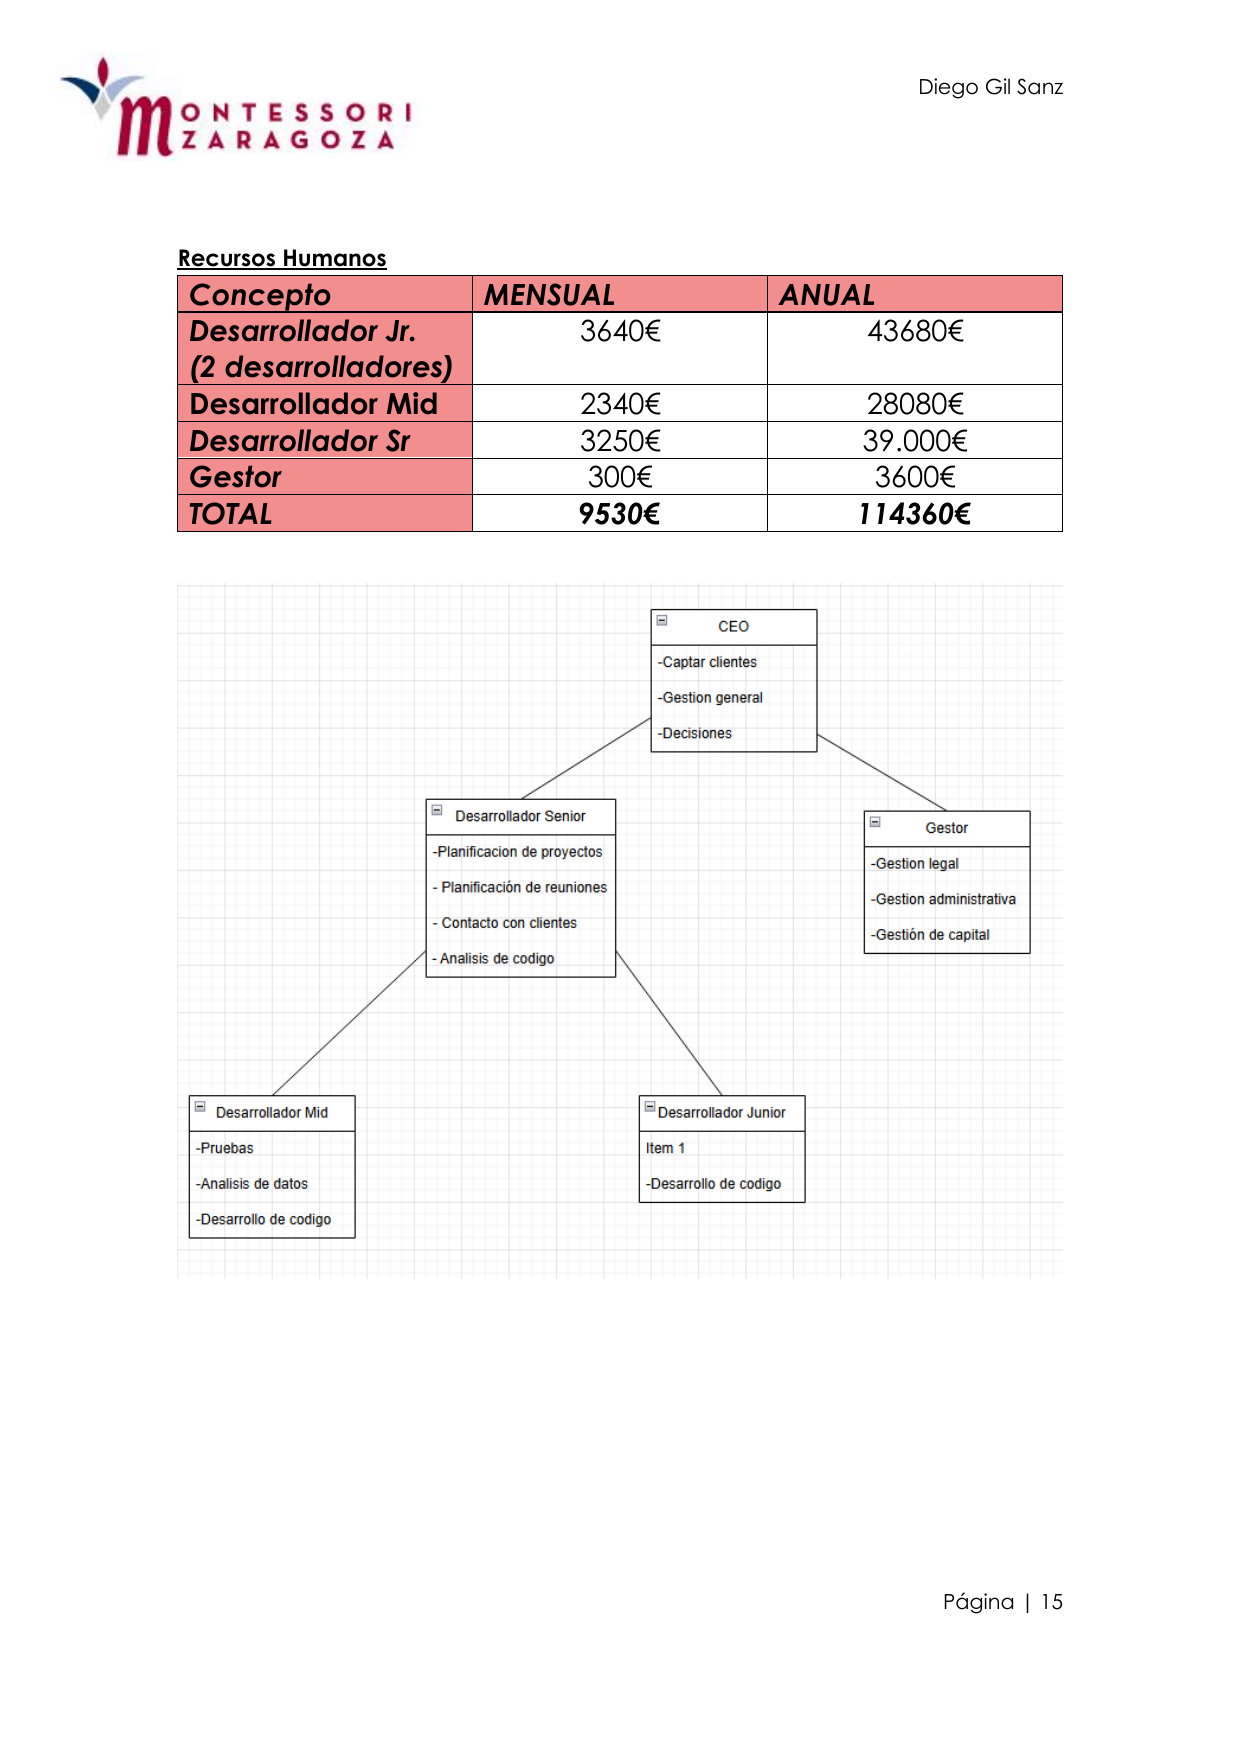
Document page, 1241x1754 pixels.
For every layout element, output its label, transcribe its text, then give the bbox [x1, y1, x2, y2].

table_cell 43680€ [768, 313, 1062, 384]
table_header Concepto [178, 276, 472, 311]
picture [177, 583, 1063, 1279]
table_cell 3600€ [768, 459, 1062, 494]
table_cell 28080€ [768, 385, 1062, 421]
table_cell Desarrollador Mid [178, 385, 472, 421]
table_cell Gestor [178, 459, 472, 494]
table_cell 39.000€ [768, 422, 1062, 457]
table_header ANUAL [768, 276, 1062, 311]
table_cell 114360€ [768, 495, 1062, 531]
table_cell Desarrollador Jr. (2 desarrolladores) [178, 313, 472, 384]
table_cell 300€ [473, 459, 767, 494]
table_cell TOTAL [178, 495, 472, 531]
table_cell 2340€ [473, 385, 767, 421]
picture [56, 50, 422, 161]
table_cell 3640€ [473, 313, 767, 384]
table_cell 3250€ [473, 422, 767, 457]
subtitle Recursos Humanos [177, 244, 1063, 272]
table_cell Desarrollador Sr [178, 422, 472, 457]
table_cell 9530€ [473, 495, 767, 531]
table_header MENSUAL [473, 276, 767, 311]
